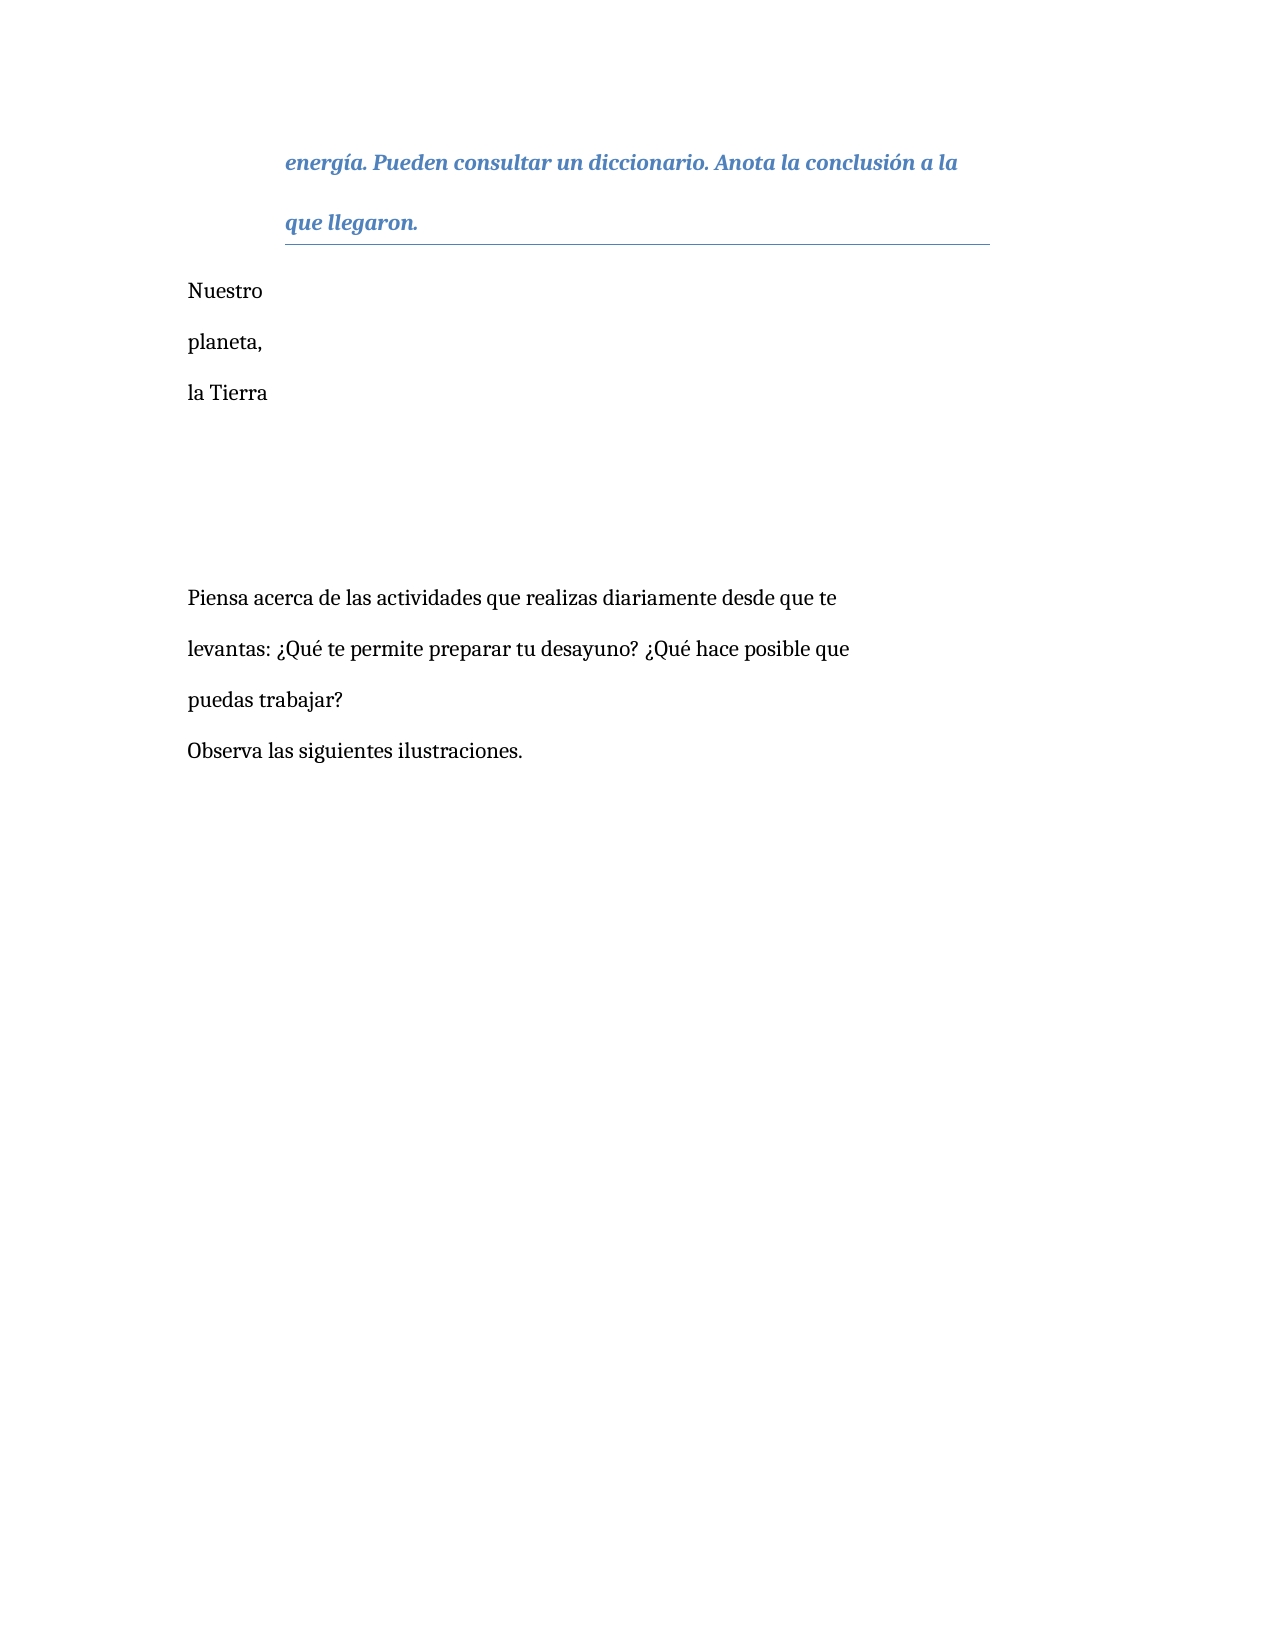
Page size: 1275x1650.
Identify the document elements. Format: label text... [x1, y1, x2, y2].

text Piensa acerca de las actividades que realizas diariamente desde que te [187, 584, 1087, 611]
text la Tierra [187, 380, 1087, 407]
text Observa las siguientes ilustraciones. [187, 737, 1087, 764]
text levantas: ¿Qué te permite preparar tu desayuno? ¿Qué hace posible que [187, 635, 1087, 662]
text planeta, [187, 329, 1087, 356]
text Nuestro [187, 278, 1087, 304]
text que llegaron. [285, 209, 990, 244]
text puedas trabajar? [187, 686, 1087, 713]
text energía. Pueden consultar un diccionario. Anota la conclusión a la [285, 150, 990, 176]
